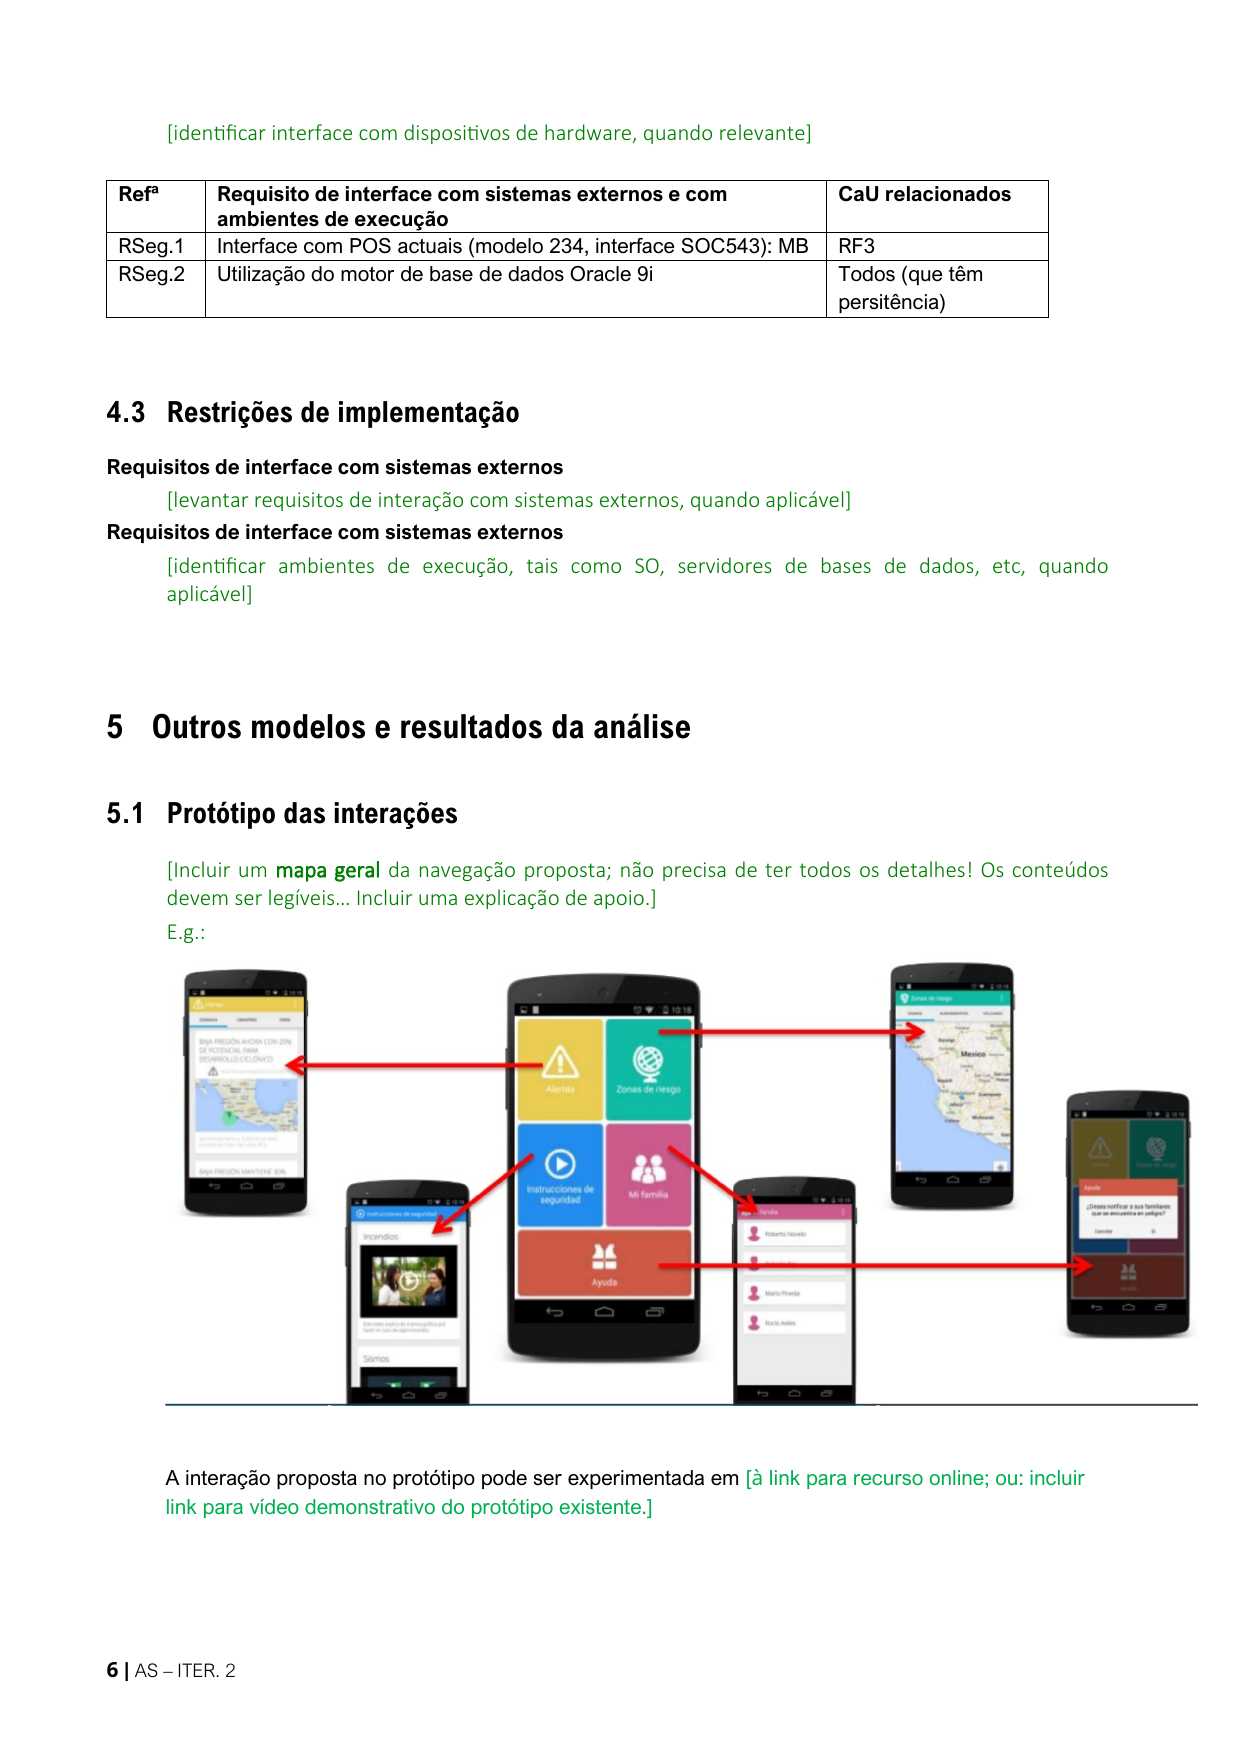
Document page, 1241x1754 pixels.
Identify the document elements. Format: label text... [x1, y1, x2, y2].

text [levantar requisitos de interação com sistemas externos, quando aplicável] [166, 485, 1110, 513]
text A interação proposta no protótipo pode ser experimentada em [à link para recurso online; ou: incluir link para vídeo demonstrativo do protótipo existente.] [165, 1463, 1110, 1519]
text [Incluir um mapa geral da navegação proposta; não precisa de ter todos os detalhes! Os conteúdos devem ser legíveis… Incluir uma explicação de apoio.] [166, 855, 1110, 911]
table_header Requisito de interface com sistemas externos e com ambientes de execução [206, 181, 826, 232]
text [identificar ambientes de execução, tais como SO, servidores de bases de dados, etc, quando aplicável] [166, 551, 1110, 607]
subtitle Protótipo das interações [106, 796, 1051, 830]
text E.g.: [166, 917, 1110, 945]
table_header Refª [107, 181, 205, 232]
text [identificar interface com dispositivos de hardware, quando relevante] [166, 118, 1110, 146]
table_cell RSeg.1 [107, 233, 205, 260]
table_cell Todos (que têm persitência) [827, 261, 1048, 317]
table_cell Utilização do motor de base de dados Oracle 9i [206, 261, 826, 317]
text Requisitos de interface com sistemas externos [106, 519, 1110, 544]
table_header CaU relacionados [827, 181, 1048, 232]
table_cell RSeg.2 [107, 261, 205, 317]
table_cell Interface com POS actuais (modelo 234, interface SOC543): MB [206, 233, 826, 260]
picture [165, 951, 1198, 1406]
table_cell RF3 [827, 233, 1048, 260]
subtitle Restrições de implementação [106, 395, 1051, 429]
subtitle Outros modelos e resultados da análise [106, 706, 1110, 746]
text Requisitos de interface com sistemas externos [106, 454, 1110, 479]
